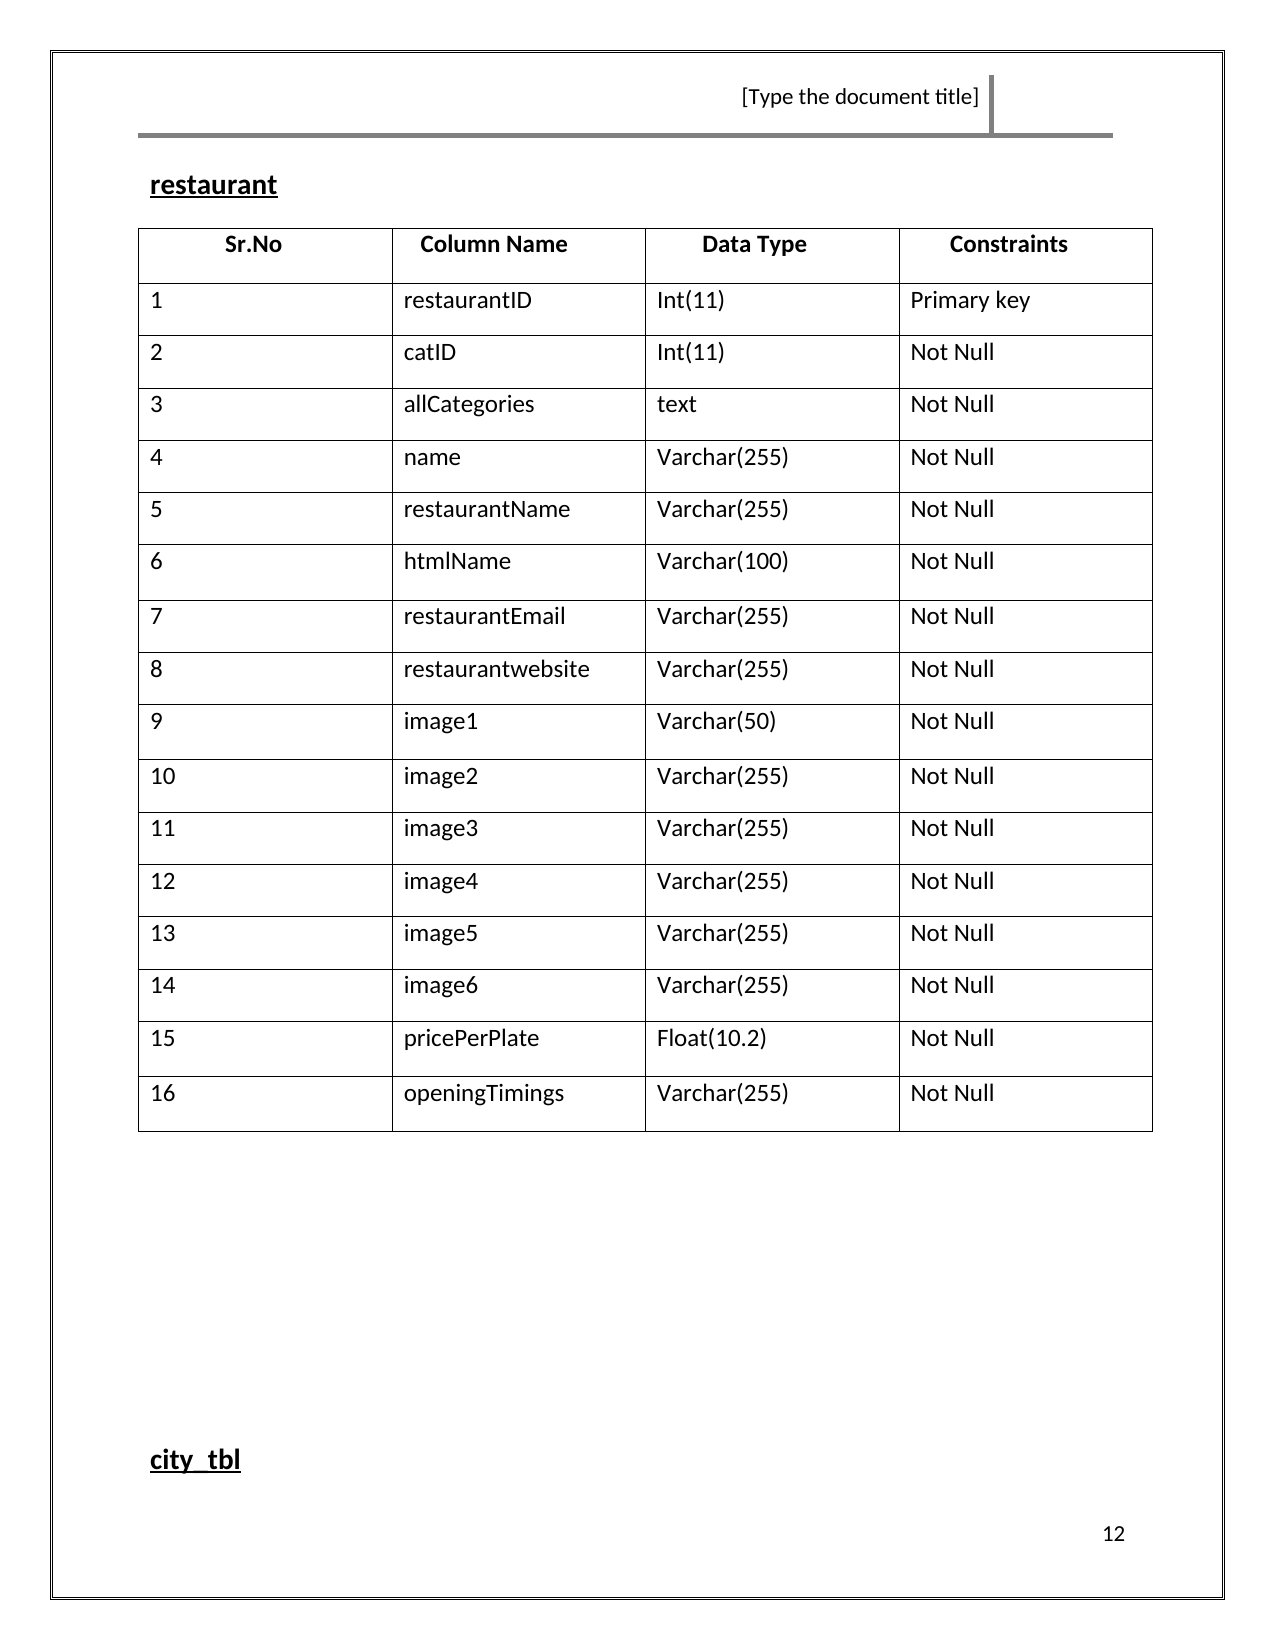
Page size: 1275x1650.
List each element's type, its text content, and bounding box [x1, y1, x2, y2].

table_cell Varchar(100) [646, 545, 899, 599]
table_cell Not Null [900, 389, 1152, 440]
table_cell Not Null [900, 813, 1152, 864]
table_cell htmlName [393, 545, 645, 599]
table_cell Varchar(255) [646, 601, 899, 652]
table_cell image5 [393, 917, 645, 968]
table_cell 5 [139, 493, 392, 544]
table_cell restaurantName [393, 493, 645, 544]
table_cell 1 [139, 284, 392, 335]
table_cell Float(10.2) [646, 1022, 899, 1076]
table_cell 3 [139, 389, 392, 440]
table_cell 10 [139, 760, 392, 812]
table_cell 6 [139, 545, 392, 599]
table_cell Varchar(255) [646, 760, 899, 812]
table_cell Varchar(255) [646, 813, 899, 864]
table_cell Varchar(255) [646, 653, 899, 704]
text city_tbl [150, 1441, 1125, 1477]
table_cell 16 [139, 1077, 392, 1131]
table_cell 15 [139, 1022, 392, 1076]
table_cell Varchar(255) [646, 917, 899, 968]
table_cell Varchar(255) [646, 1077, 899, 1131]
table_cell Not Null [900, 493, 1152, 544]
table_cell Not Null [900, 970, 1152, 1021]
table_cell Not Null [900, 1077, 1152, 1131]
table_cell image3 [393, 813, 645, 864]
table_cell 4 [139, 441, 392, 492]
table_cell Not Null [900, 760, 1152, 812]
table_cell 11 [139, 813, 392, 864]
table_cell openingTimings [393, 1077, 645, 1131]
text restaurant [150, 166, 1125, 201]
table_cell Not Null [900, 441, 1152, 492]
table_cell restaurantwebsite [393, 653, 645, 704]
table_cell 14 [139, 970, 392, 1021]
table_cell Varchar(50) [646, 705, 899, 759]
table_cell Not Null [900, 917, 1152, 968]
table_cell Varchar(255) [646, 441, 899, 492]
table_cell name [393, 441, 645, 492]
table_cell Not Null [900, 545, 1152, 599]
table_cell Varchar(255) [646, 865, 899, 916]
table_header Data Type [646, 229, 899, 283]
table_cell Not Null [900, 1022, 1152, 1076]
table_cell restaurantEmail [393, 601, 645, 652]
table_cell 13 [139, 917, 392, 968]
table_cell Int(11) [646, 284, 899, 335]
table_cell 12 [139, 865, 392, 916]
table_cell image4 [393, 865, 645, 916]
table_cell image1 [393, 705, 645, 759]
table_header Sr.No [139, 229, 392, 283]
table_cell image2 [393, 760, 645, 812]
table_cell Not Null [900, 601, 1152, 652]
table_cell Varchar(255) [646, 970, 899, 1021]
table_cell 7 [139, 601, 392, 652]
table_cell Not Null [900, 705, 1152, 759]
table_header Constraints [900, 229, 1152, 283]
table_cell allCategories [393, 389, 645, 440]
table_cell Int(11) [646, 336, 899, 387]
table_cell 8 [139, 653, 392, 704]
table_cell 9 [139, 705, 392, 759]
table_cell Not Null [900, 336, 1152, 387]
table_cell restaurantID [393, 284, 645, 335]
table_cell pricePerPlate [393, 1022, 645, 1076]
table_cell Not Null [900, 865, 1152, 916]
table_cell Varchar(255) [646, 493, 899, 544]
table_header Column Name [393, 229, 645, 283]
table_cell text [646, 389, 899, 440]
table_cell image6 [393, 970, 645, 1021]
table_cell Not Null [900, 653, 1152, 704]
table_cell 2 [139, 336, 392, 387]
table_cell Primary key [900, 284, 1152, 335]
table_cell catID [393, 336, 645, 387]
